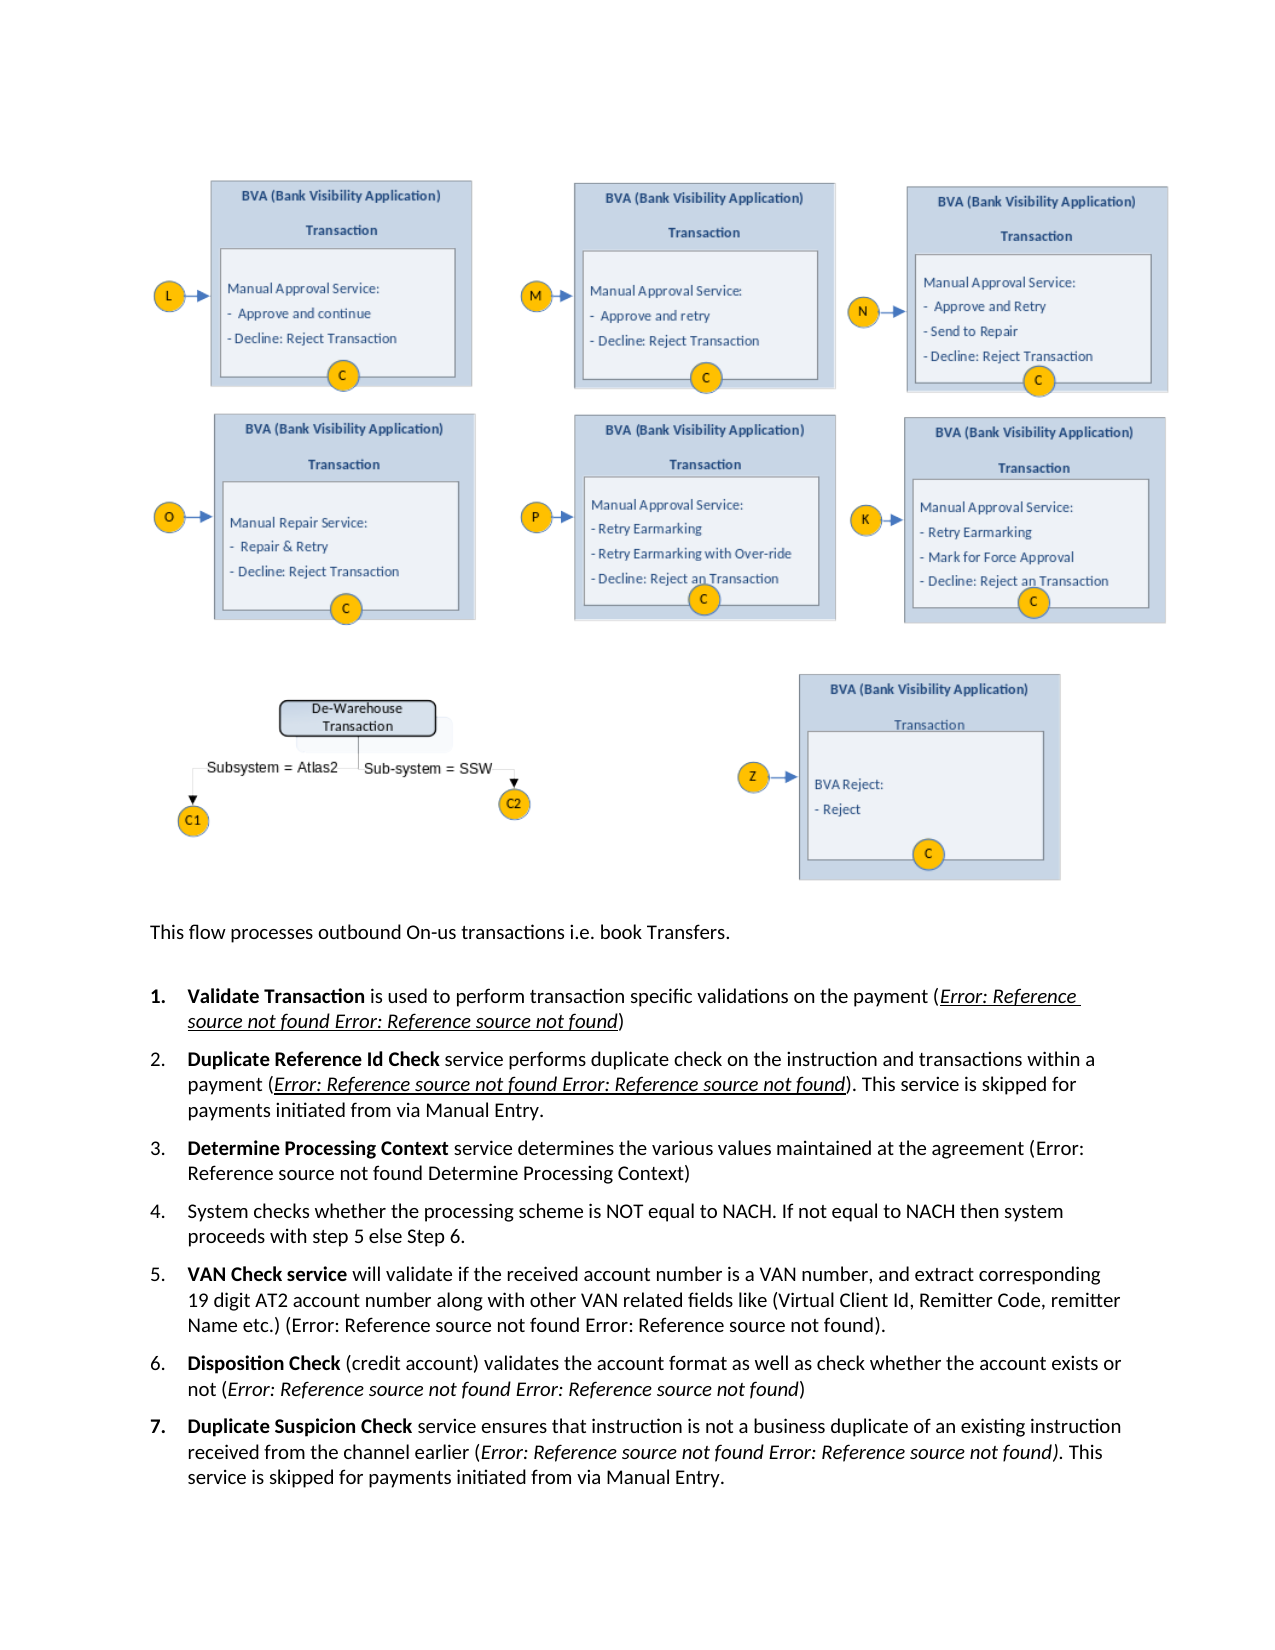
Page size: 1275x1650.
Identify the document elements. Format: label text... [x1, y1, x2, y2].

list System checks whether the processing scheme is NOT equal to NACH. If not equal to NACH then system proceeds with step 5 else Step 6. [150, 1198, 1125, 1249]
text This flow processes outbound On-us transactions i.e. book Transfers. [150, 919, 1125, 945]
